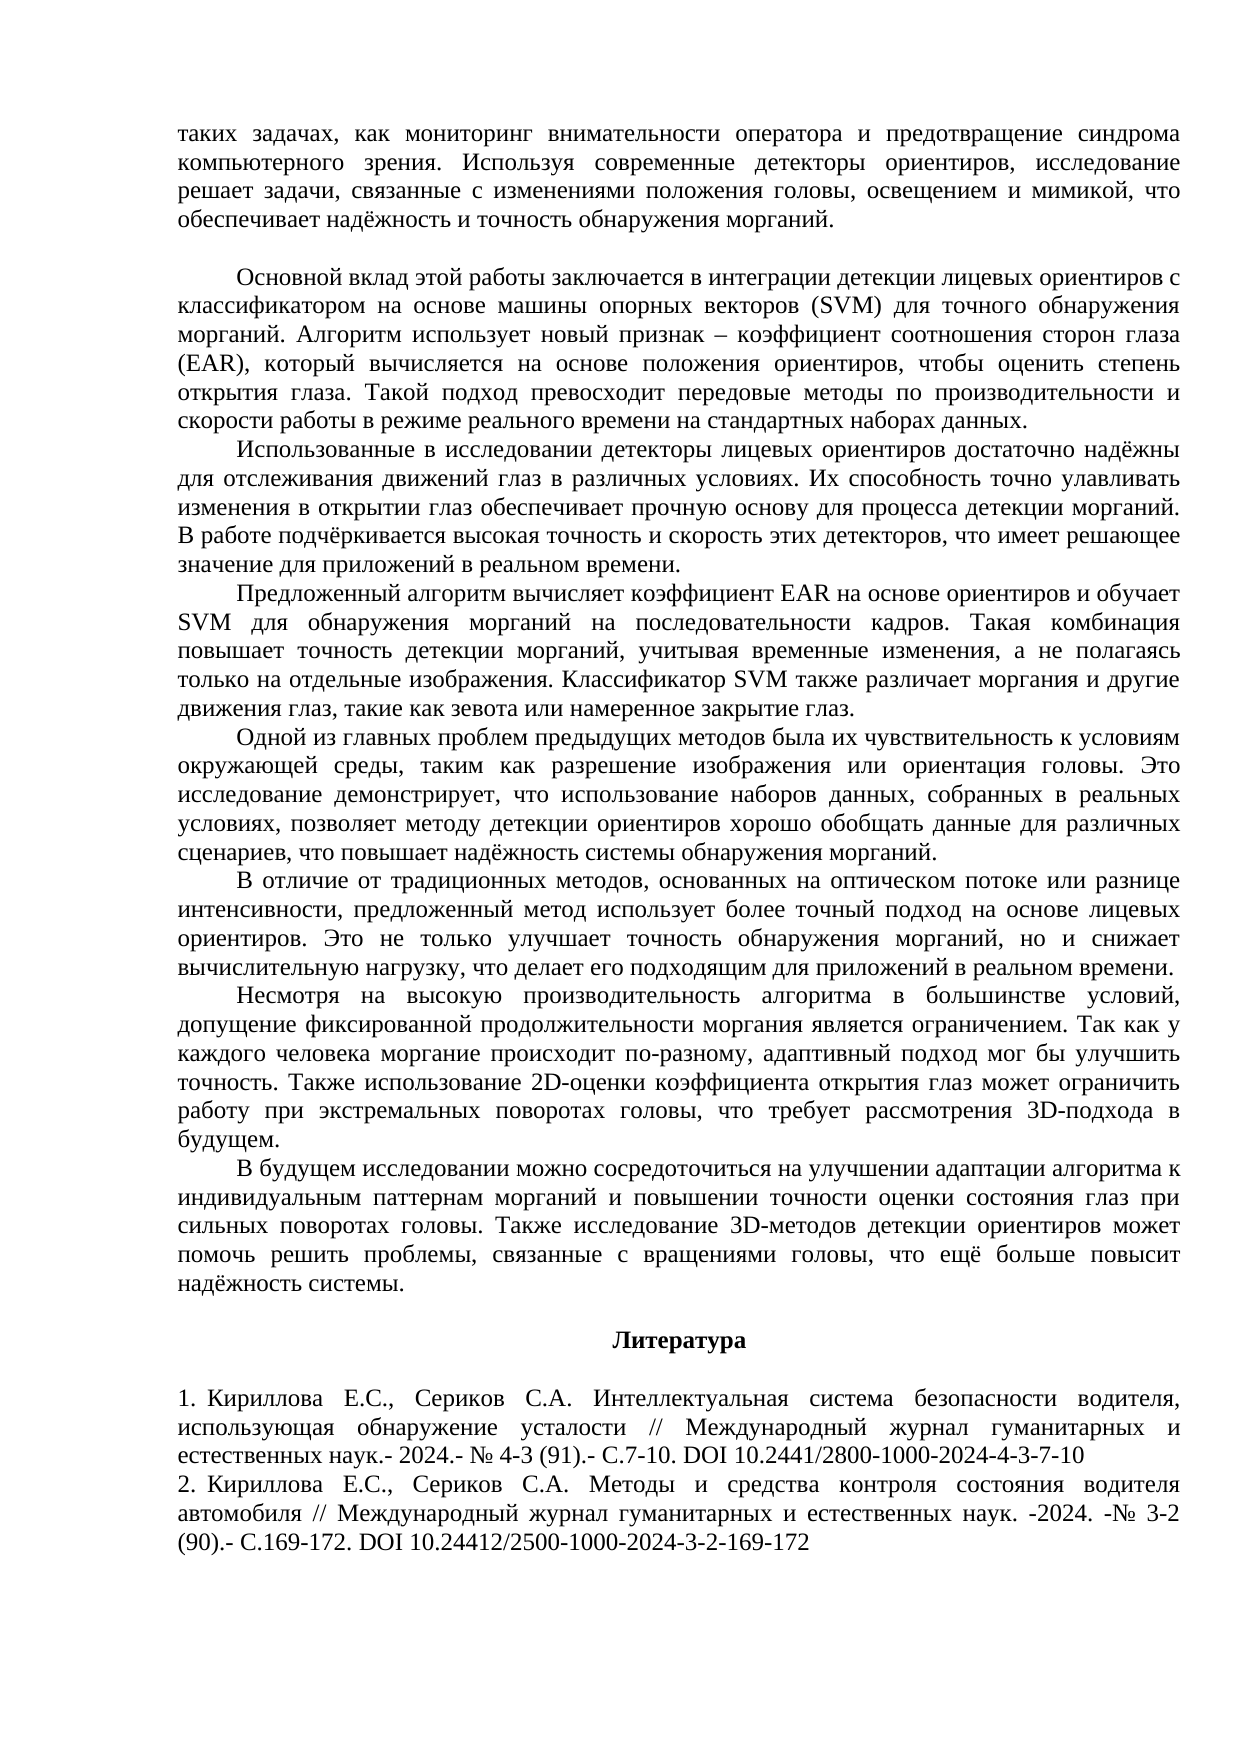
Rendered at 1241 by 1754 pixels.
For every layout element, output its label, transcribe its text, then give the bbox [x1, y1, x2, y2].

text 2. Кириллова Е.С., Сериков С.А. Методы и средства контроля состояния водителя автомобиля // Международный журнал гуманитарных и естественных наук. -2024. -№ 3-2 (90).- C.169-172. DOI 10.24412/2500-1000-2024-3-2-169-172 [177, 1469, 1181, 1556]
text Литература [177, 1326, 1181, 1354]
text Несмотря на высокую производительность алгоритма в большинстве условий, допущение фиксированной продолжительности моргания является ограничением. Так как у каждого человека моргание происходит по-разному, адаптивный подход мог бы улучшить точность. Также использование 2D-оценки коэффициента открытия глаз может ограничить работу при экстремальных поворотах головы, что требует рассмотрения 3D-подхода в будущем. [177, 981, 1181, 1153]
text В будущем исследовании можно сосредоточиться на улучшении адаптации алгоритма к индивидуальным паттернам морганий и повышении точности оценки состояния глаз при сильных поворотах головы. Также исследование 3D-методов детекции ориентиров может помочь решить проблемы, связанные с вращениями головы, что ещё больше повысит надёжность системы. [177, 1153, 1181, 1297]
text Основной вклад этой работы заключается в интеграции детекции лицевых ориентиров с классификатором на основе машины опорных векторов (SVM) для точного обнаружения морганий. Алгоритм использует новый признак – коэффициент соотношения сторон глаза (EAR), который вычисляется на основе положения ориентиров, чтобы оценить степень открытия глаза. Такой подход превосходит передовые методы по производительности и скорости работы в режиме реального времени на стандартных наборах данных. [177, 262, 1181, 434]
text В отличие от традиционных методов, основанных на оптическом потоке или разнице интенсивности, предложенный метод использует более точный подход на основе лицевых ориентиров. Это не только улучшает точность обнаружения морганий, но и снижает вычислительную нагрузку, что делает его подходящим для приложений в реальном времени. [177, 866, 1181, 981]
text 1. Кириллова Е.С., Сериков С.А. Интеллектуальная система безопасности водителя, использующая обнаружение усталости // Международный журнал гуманитарных и естественных наук.- 2024.- № 4-3 (91).- C.7-10. DOI 10.2441/2800-1000-2024-4-3-7-10 [177, 1383, 1181, 1469]
text Предложенный алгоритм вычисляет коэффициент EAR на основе ориентиров и обучает SVM для обнаружения морганий на последовательности кадров. Такая комбинация повышает точность детекции морганий, учитывая временные изменения, а не полагаясь только на отдельные изображения. Классификатор SVM также различает моргания и другие движения глаз, такие как зевота или намеренное закрытие глаз. [177, 578, 1181, 722]
text Одной из главных проблем предыдущих методов была их чувствительность к условиям окружающей среды, таким как разрешение изображения или ориентация головы. Это исследование демонстрирует, что использование наборов данных, собранных в реальных условиях, позволяет методу детекции ориентиров хорошо обобщать данные для различных сценариев, что повышает надёжность системы обнаружения морганий. [177, 722, 1181, 866]
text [177, 118, 1181, 233]
text Использованные в исследовании детекторы лицевых ориентиров достаточно надёжны для отслеживания движений глаз в различных условиях. Их способность точно улавливать изменения в открытии глаз обеспечивает прочную основу для процесса детекции морганий. В работе подчёркивается высокая точность и скорость этих детекторов, что имеет решающее значение для приложений в реальном времени. [177, 434, 1181, 578]
